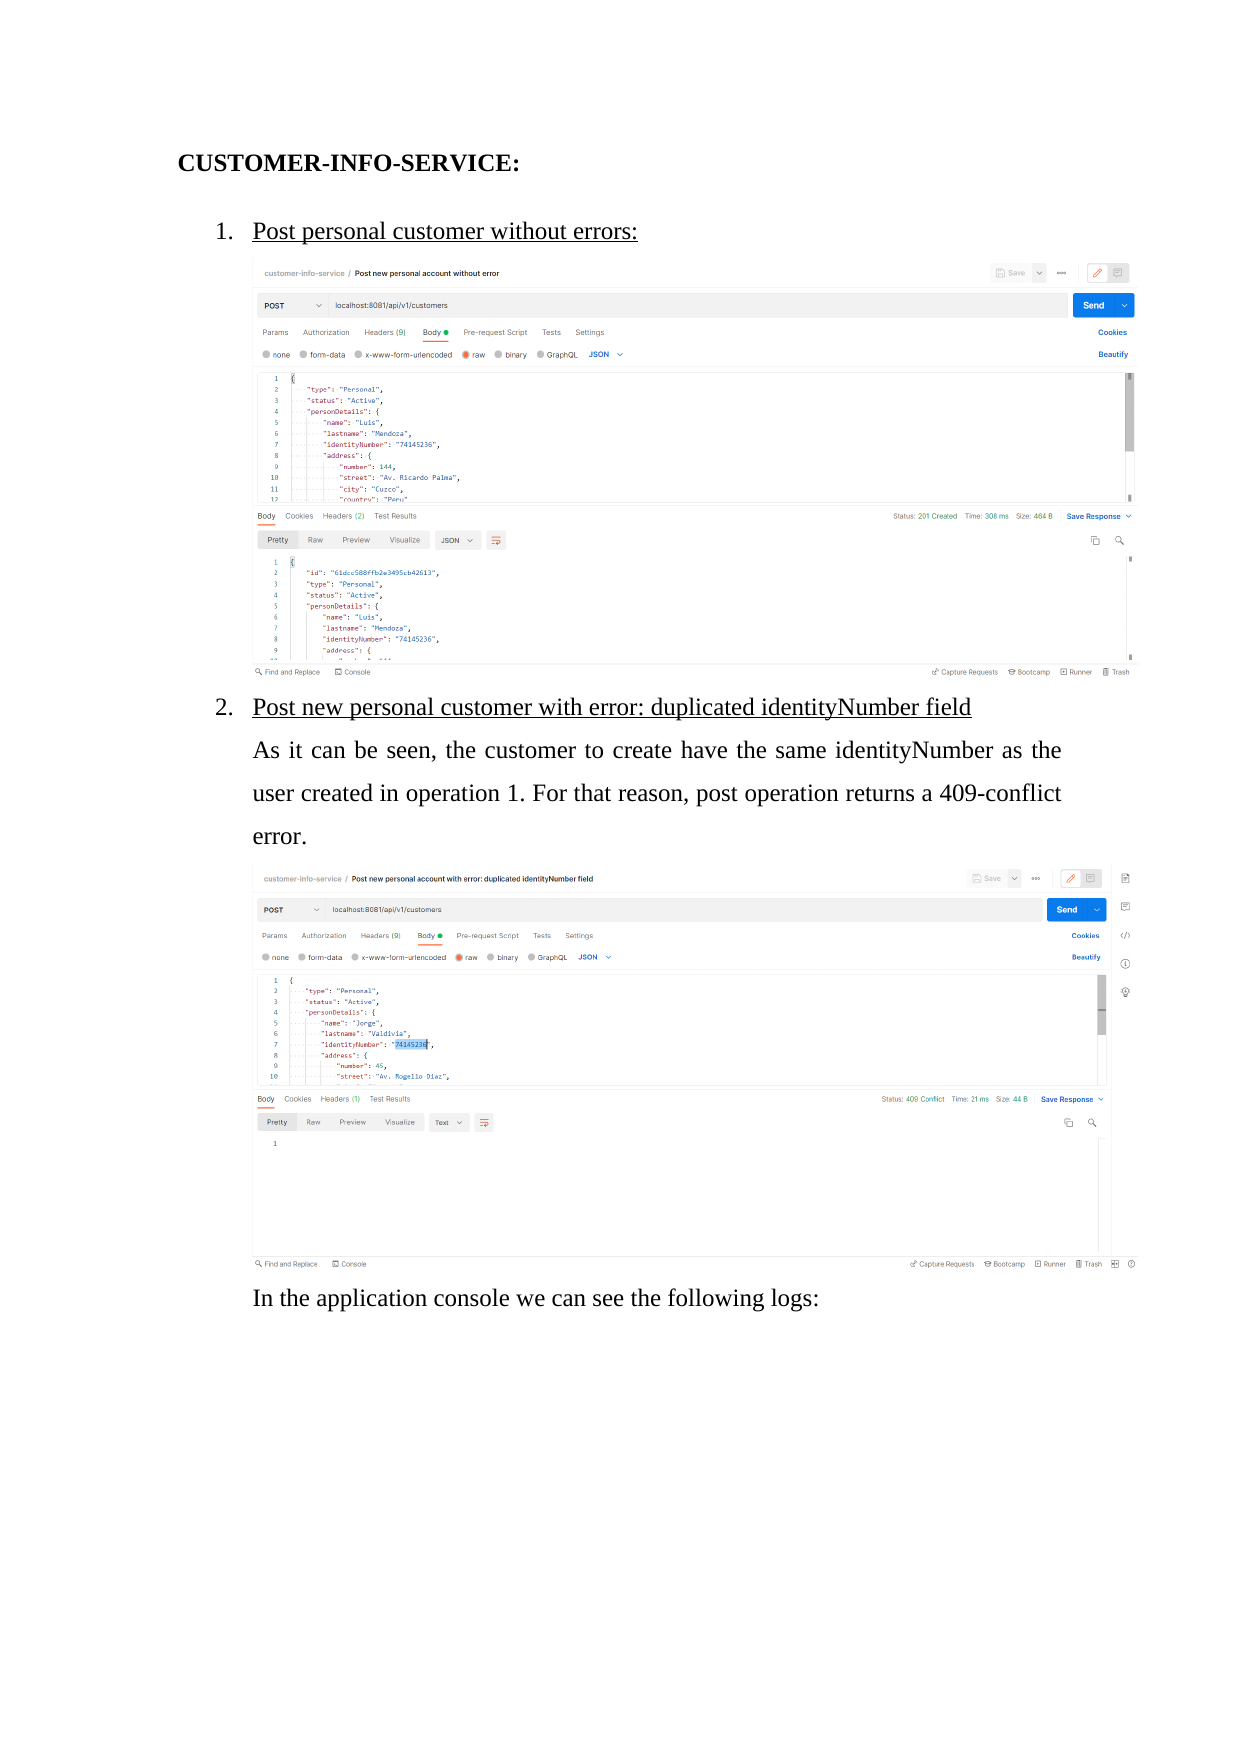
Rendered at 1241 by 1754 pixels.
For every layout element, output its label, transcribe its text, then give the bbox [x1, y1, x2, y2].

picture [252, 864, 1138, 1269]
list Post new personal customer with error: duplicated identityNumber field [215, 692, 1063, 721]
picture [252, 258, 1138, 678]
list Post personal customer without errors: [215, 216, 1063, 244]
list As it can be seen, the customer to create have the same identityNumber as the user created in operation 1. For that reason, post operation returns a 409-conflict error. [252, 735, 1063, 850]
text CUSTOMER-INFO-SERVICE: [177, 148, 1063, 176]
list In the application console we can see the following logs: [252, 1283, 1063, 1312]
